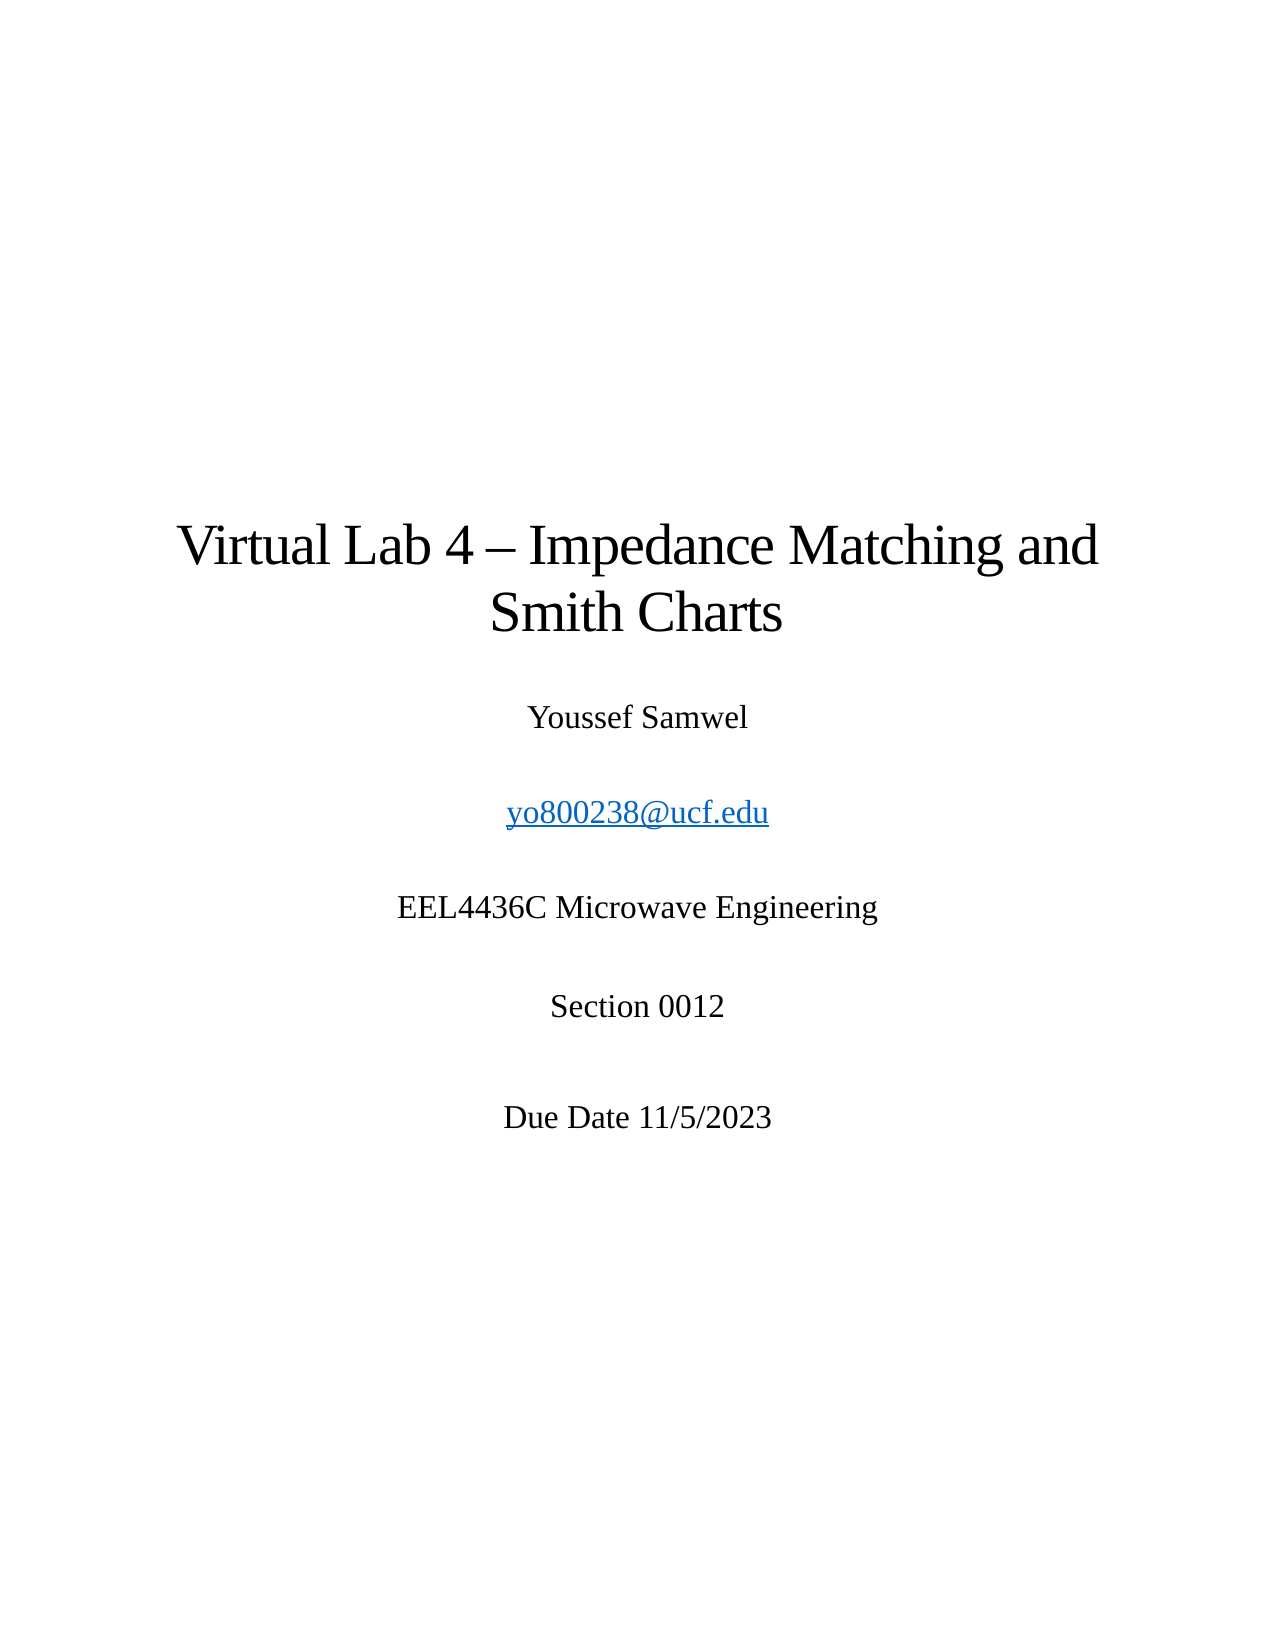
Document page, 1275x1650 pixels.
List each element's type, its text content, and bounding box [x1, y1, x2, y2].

text Section 0012 [150, 986, 1125, 1024]
subtitle Due Date 11/5/2023 [150, 1098, 1125, 1136]
subtitle EEL4436C Microwave Engineering [150, 887, 1125, 925]
title Virtual Lab 4 – Impedance Matching and Smith Charts [150, 510, 1125, 644]
subtitle yo800238@ucf.edu [150, 792, 1125, 830]
subtitle Youssef Samwel [150, 697, 1125, 736]
